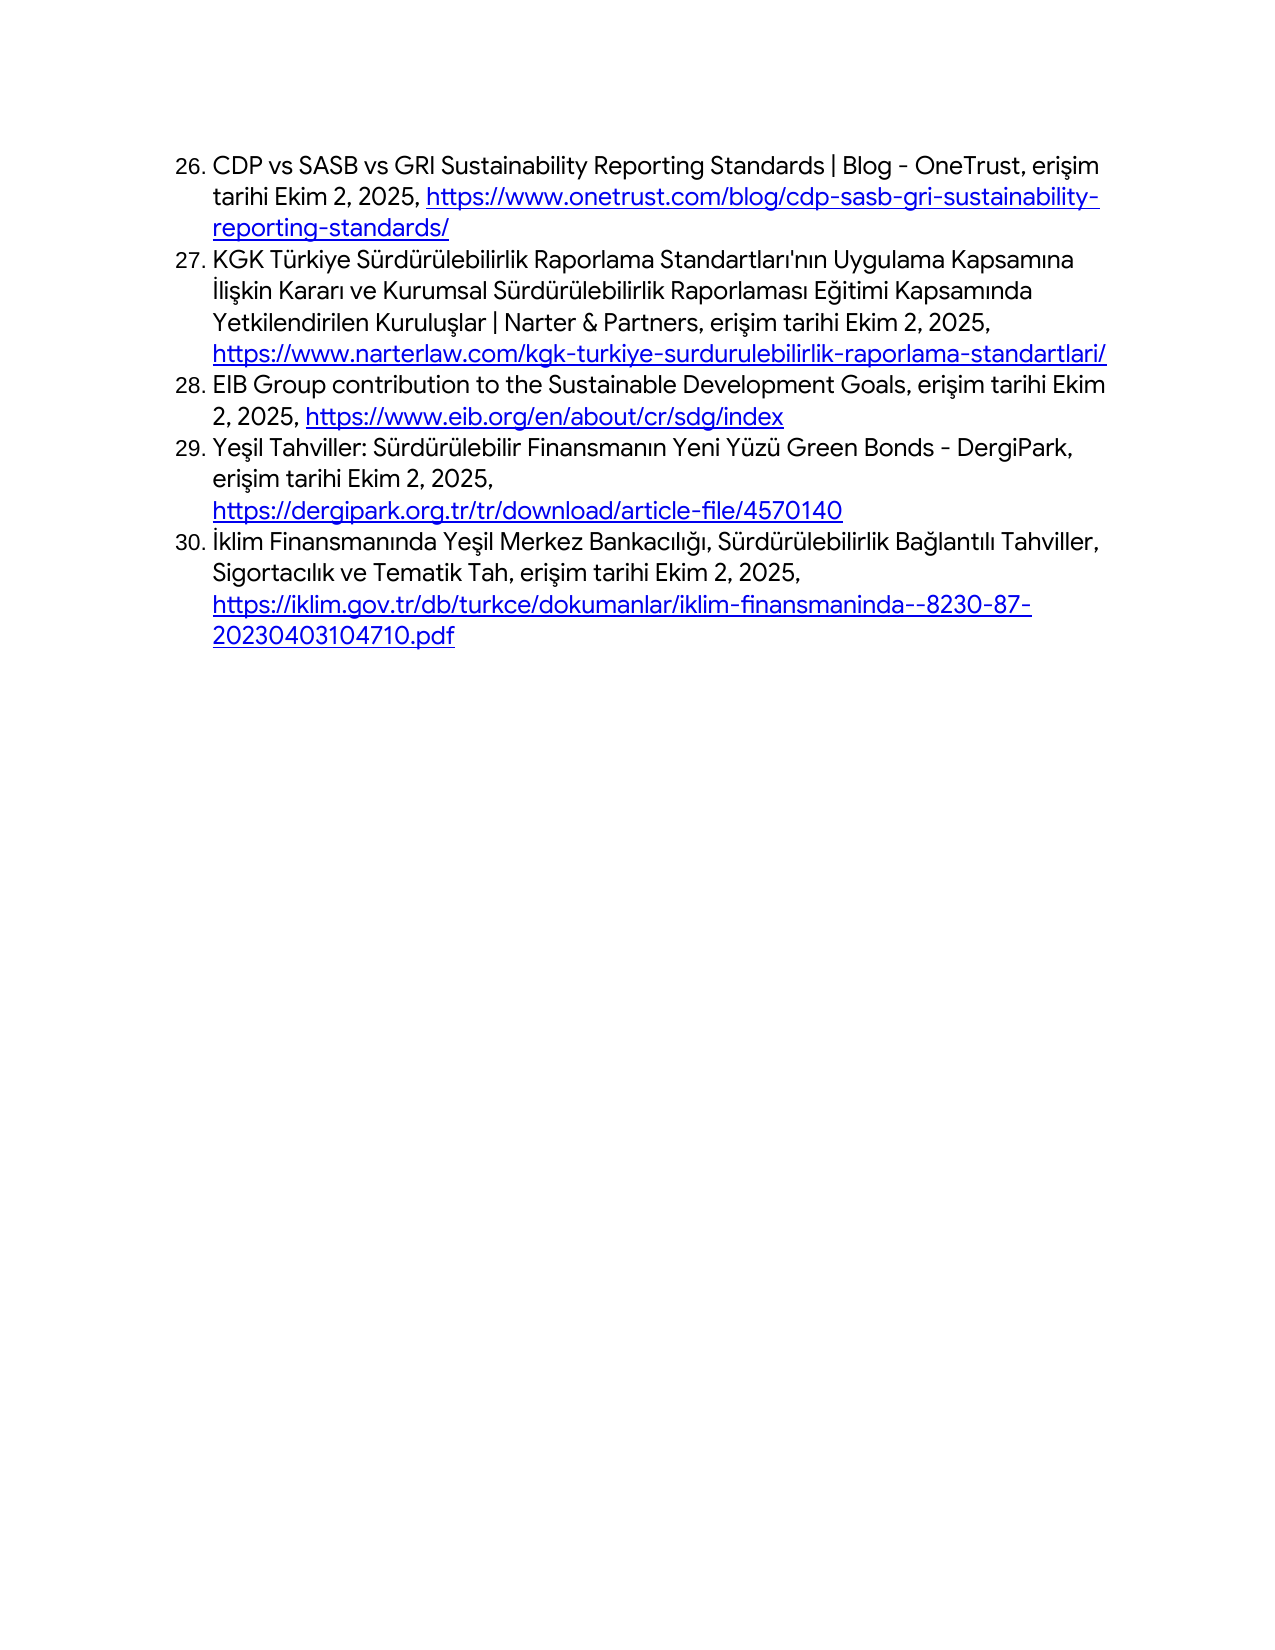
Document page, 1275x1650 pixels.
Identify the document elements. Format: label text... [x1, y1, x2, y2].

list İklim Finansmanında Yeşil Merkez Bankacılığı, Sürdürülebilirlik Bağlantılı Tahviller, Sigortacılık ve Tematik Tah, erişim tarihi Ekim 2, 2025, https://iklim.gov.tr/db/turkce/dokumanlar/iklim-finansmaninda--8230-87-20230403104710.pdf [175, 526, 1125, 652]
list CDP vs SASB vs GRI Sustainability Reporting Standards | Blog - OneTrust, erişim tarihi Ekim 2, 2025, https://www.onetrust.com/blog/cdp-sasb-gri-sustainability-reporting-standards/ [175, 150, 1125, 244]
list Yeşil Tahviller: Sürdürülebilir Finansmanın Yeni Yüzü Green Bonds - DergiPark, erişim tarihi Ekim 2, 2025, https://dergipark.org.tr/tr/download/article-file/4570140 [175, 432, 1125, 526]
list KGK Türkiye Sürdürülebilirlik Raporlama Standartları'nın Uygulama Kapsamına İlişkin Kararı ve Kurumsal Sürdürülebilirlik Raporlaması Eğitimi Kapsamında Yetkilendirilen Kuruluşlar | Narter & Partners, erişim tarihi Ekim 2, 2025, https://www.narterlaw.com/kgk-turkiye-surdurulebilirlik-raporlama-standartlari/ [175, 244, 1125, 369]
list EIB Group contribution to the Sustainable Development Goals, erişim tarihi Ekim 2, 2025, https://www.eib.org/en/about/cr/sdg/index [175, 369, 1125, 432]
